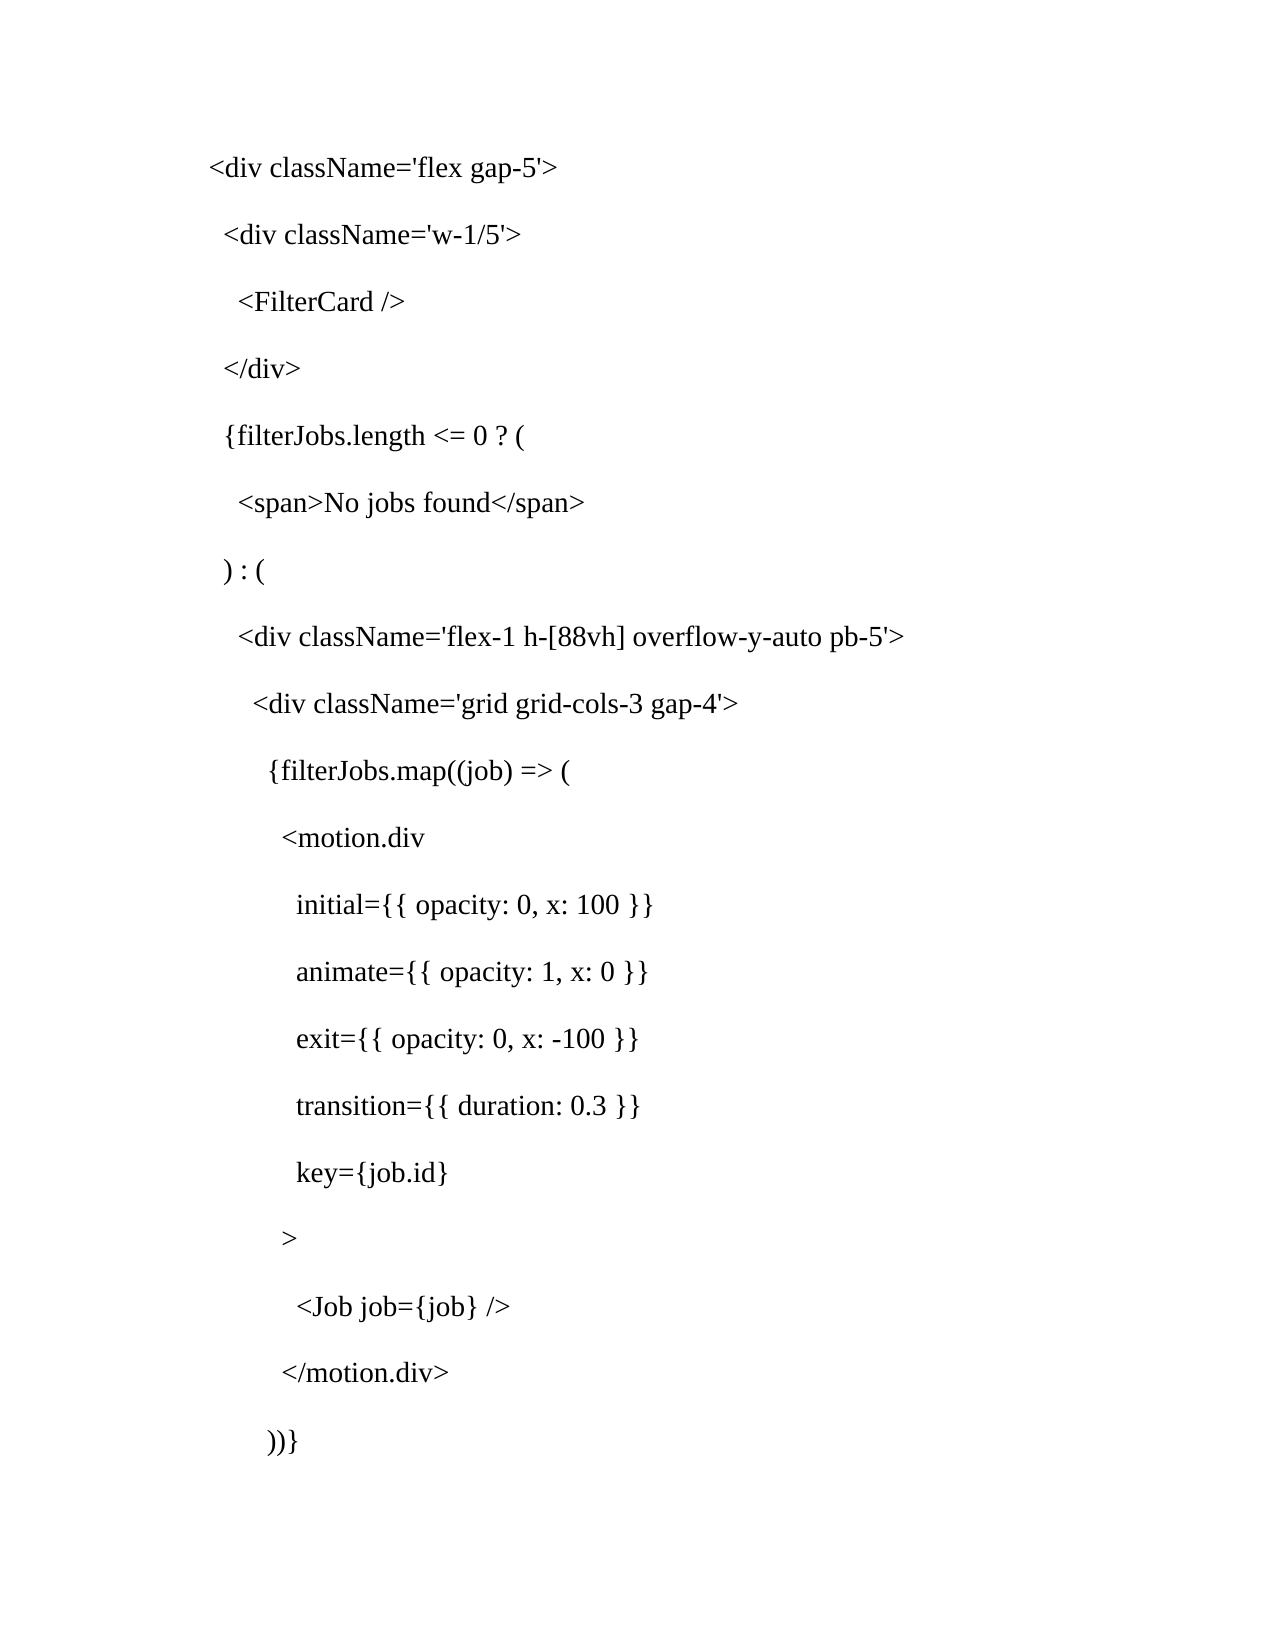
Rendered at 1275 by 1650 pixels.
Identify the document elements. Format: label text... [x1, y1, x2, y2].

text key={job.id} [150, 1155, 1125, 1188]
text exit={{ opacity: 0, x: -100 }} [150, 1021, 1125, 1054]
text <Job job={job} /> [150, 1289, 1125, 1322]
text initial={{ opacity: 0, x: 100 }} [150, 887, 1125, 920]
text </div> [150, 351, 1125, 384]
text transition={{ duration: 0.3 }} [150, 1088, 1125, 1121]
text ) : ( [150, 552, 1125, 585]
text <div className='grid grid-cols-3 gap-4'> [150, 686, 1125, 719]
text <div className='flex-1 h-[88vh] overflow-y-auto pb-5'> [150, 619, 1125, 652]
text </motion.div> [150, 1356, 1125, 1389]
text <div className='flex gap-5'> [150, 150, 1125, 183]
text {filterJobs.length <= 0 ? ( [150, 418, 1125, 451]
text <FilterCard /> [150, 284, 1125, 317]
text <div className='w-1/5'> [150, 217, 1125, 251]
text <span>No jobs found</span> [150, 485, 1125, 518]
text > [150, 1222, 1125, 1255]
text ))} [150, 1423, 1125, 1456]
text {filterJobs.map((job) => ( [150, 753, 1125, 786]
text <motion.div [150, 820, 1125, 853]
text animate={{ opacity: 1, x: 0 }} [150, 954, 1125, 987]
